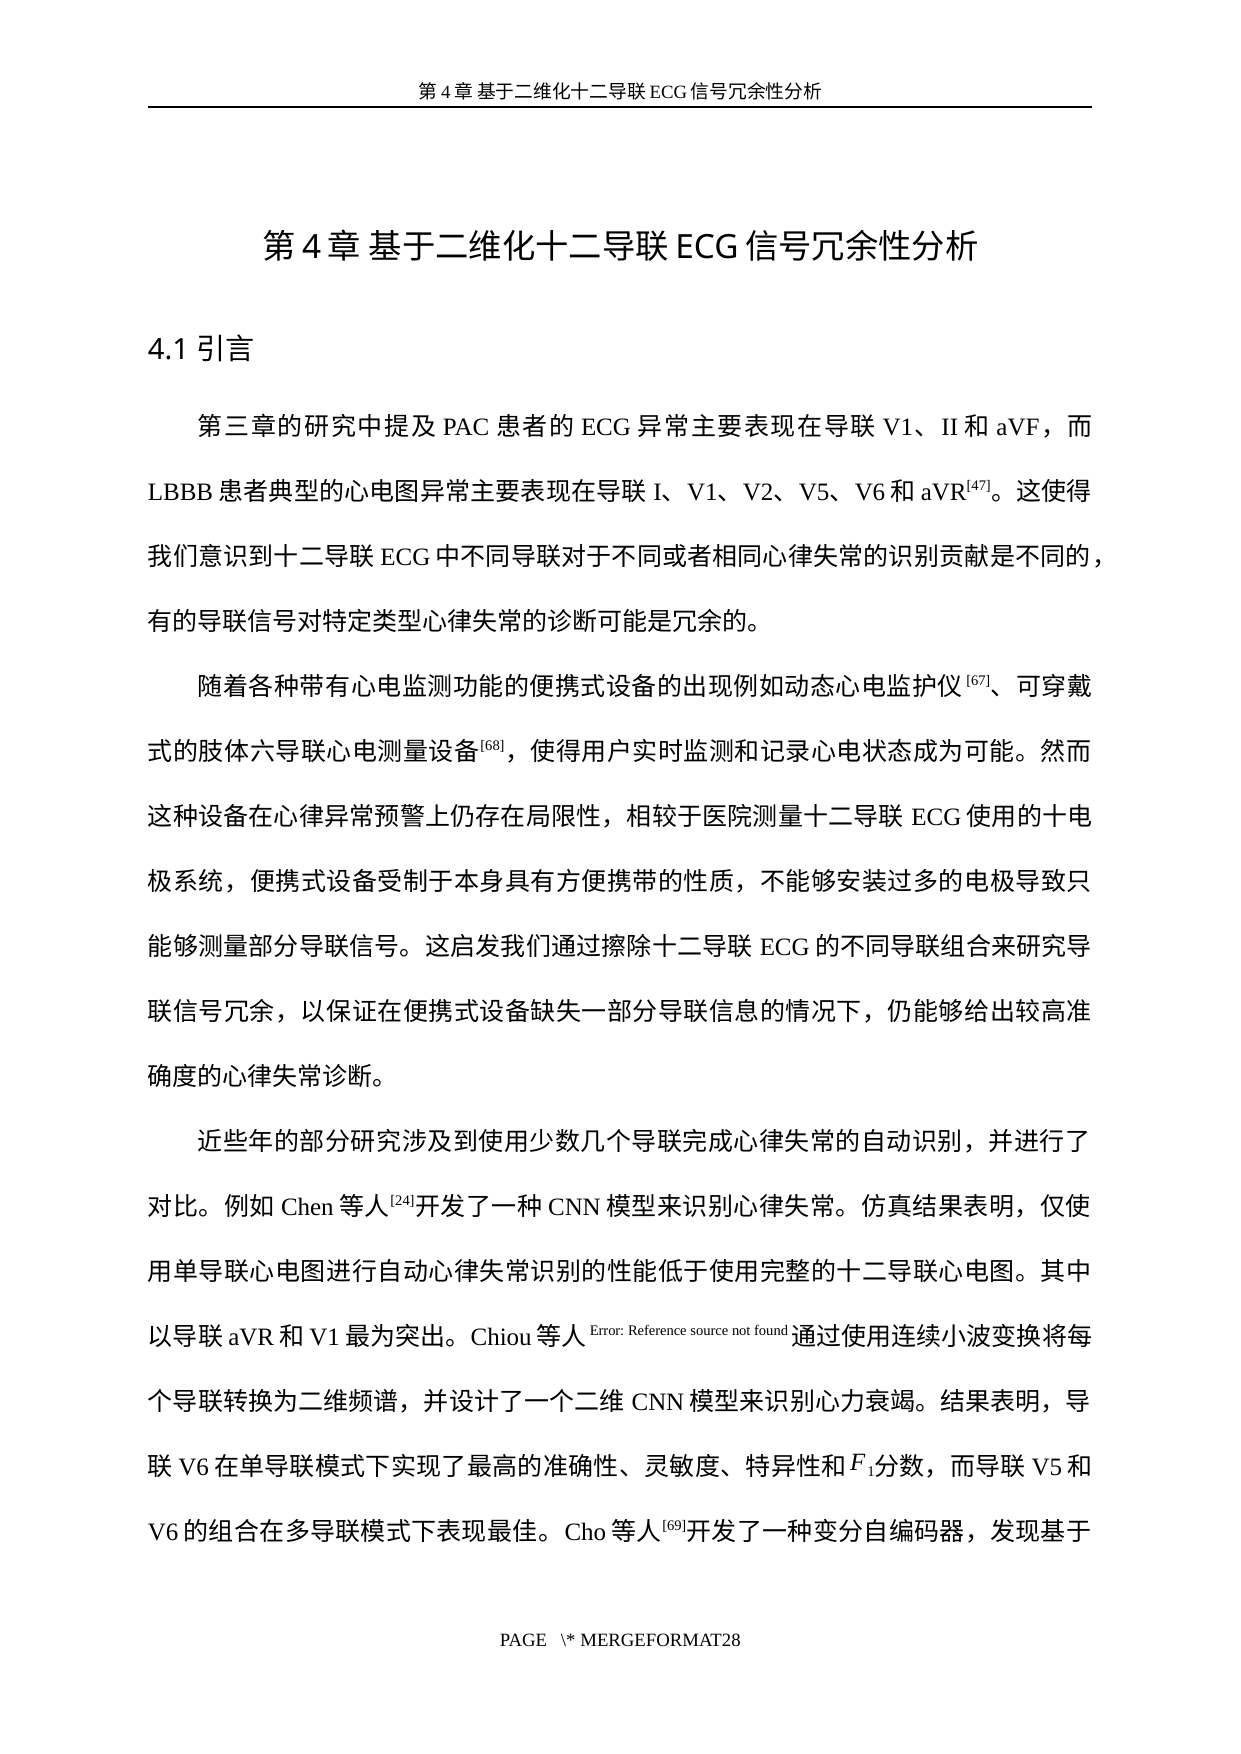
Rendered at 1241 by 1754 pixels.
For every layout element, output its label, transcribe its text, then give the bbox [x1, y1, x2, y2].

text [148, 1107, 1092, 1562]
text 第三章的研究中提及PAC患者的ECG异常主要表现在导联V1、II和aVF，而LBBB患者典型的心电图异常主要表现在导联I、V1、V2、V5、V6和aVR[47]。这使得我们意识到十二导联ECG中不同导联对于不同或者相同心律失常的识别贡献是不同的，有的导联信号对特定类型心律失常的诊断可能是冗余的。 [148, 392, 1092, 652]
subtitle 第4章 基于二维化十二导联ECG信号冗余性分析 [148, 212, 1092, 277]
subtitle 4.1 引言 [148, 314, 1092, 379]
text 随着各种带有心电监测功能的便携式设备的出现例如动态心电监护仪[67]、可穿戴式的肢体六导联心电测量设备[68]，使得用户实时监测和记录心电状态成为可能。然而这种设备在心律异常预警上仍存在局限性，相较于医院测量十二导联ECG使用的十电极系统，便携式设备受制于本身具有方便携带的性质，不能够安装过多的电极导致只能够测量部分导联信号。这启发我们通过擦除十二导联ECG的不同导联组合来研究导联信号冗余，以保证在便携式设备缺失一部分导联信息的情况下，仍能够给出较高准确度的心律失常诊断。 [148, 652, 1092, 1107]
